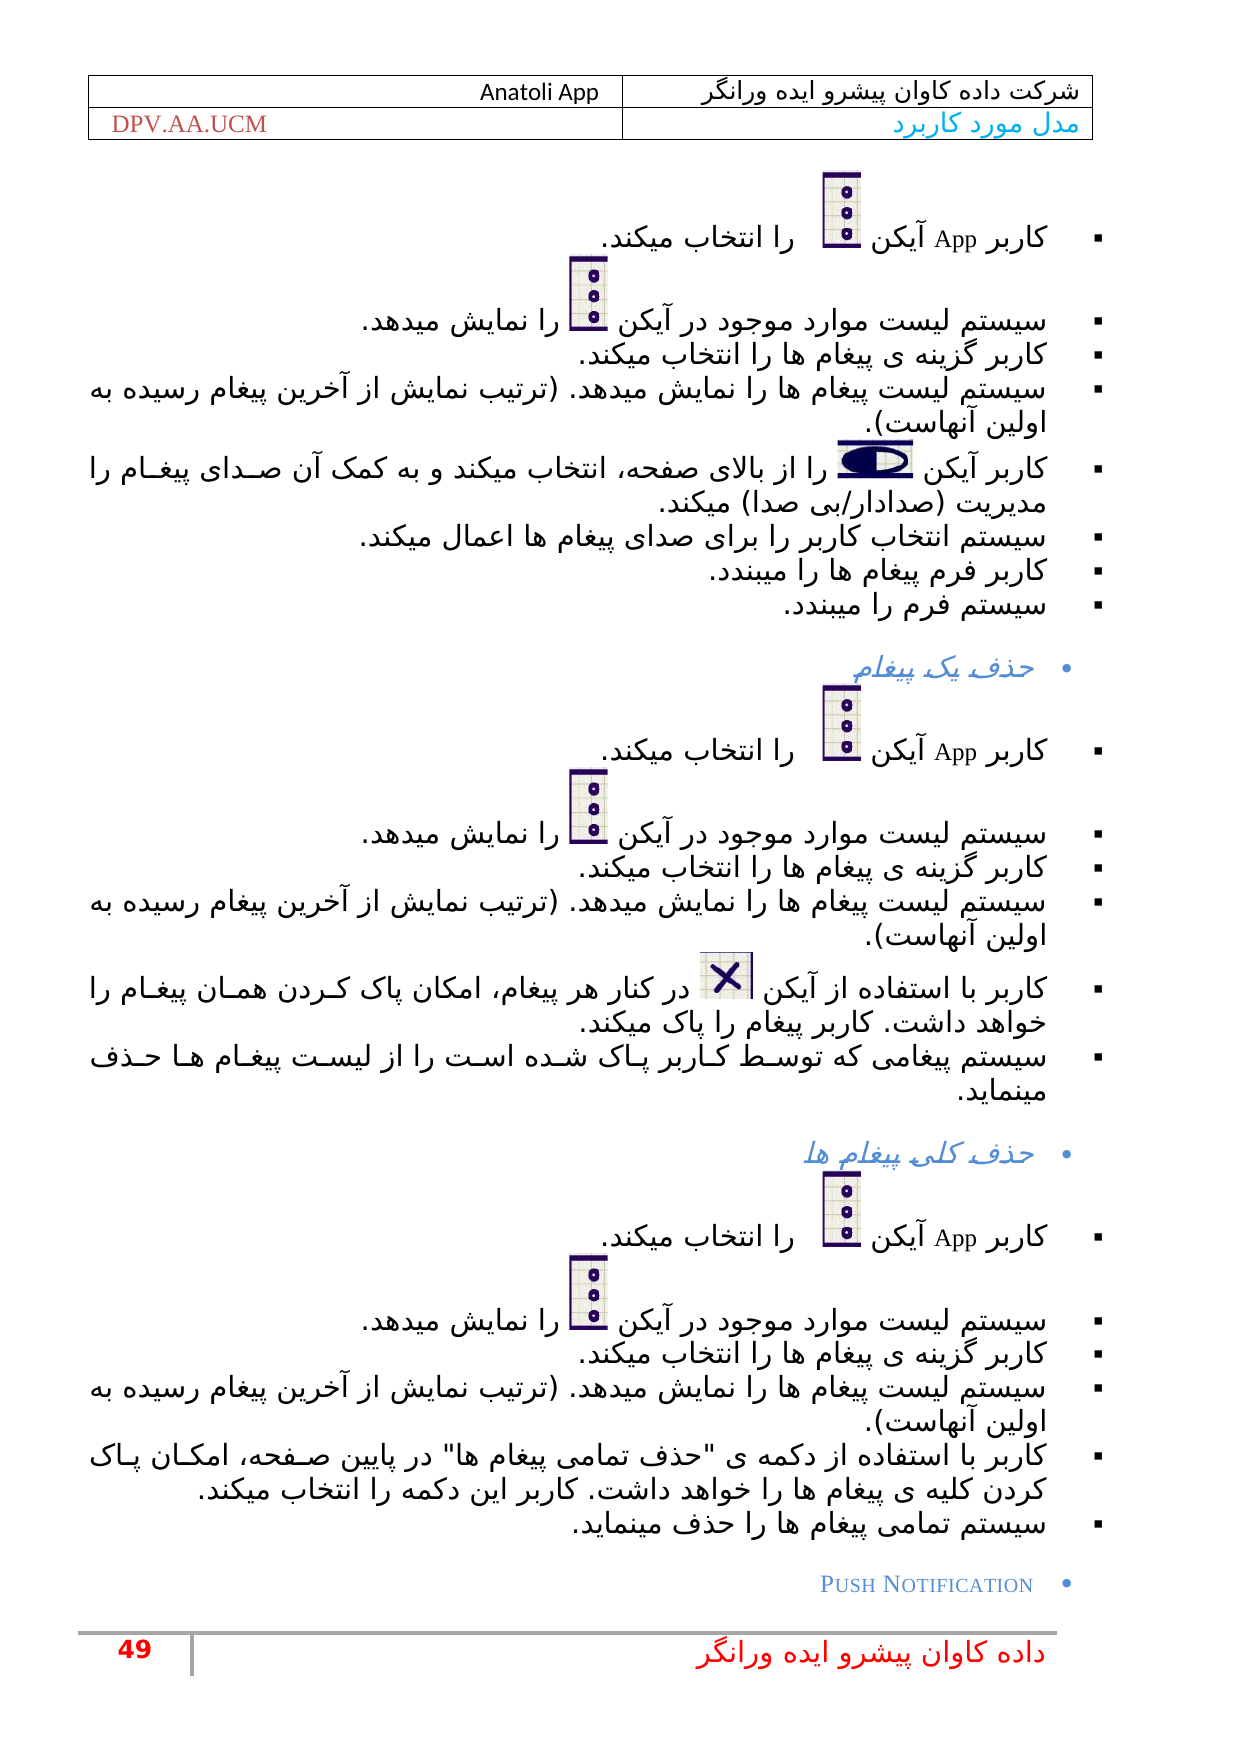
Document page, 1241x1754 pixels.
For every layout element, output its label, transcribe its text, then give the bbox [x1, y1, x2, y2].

list سیستم پیغامی که توسط کاربر پاک شده است را از لیست پیغام ها حذف مینماید. [89, 1039, 1092, 1107]
picture [822, 1170, 861, 1247]
list سیستم لیست پیغام ها را نمایش میدهد. (ترتیب نمایش از آخرین پیغام رسیده به اولین آنهاست). [89, 372, 1092, 439]
subtitle حذف کلی پیغام ها [89, 1136, 1063, 1170]
list سیستم انتخاب کاربر را برای صدای پیغام ها اعمال میکند. [89, 519, 1092, 553]
list كاربر App آیکن را انتخاب میکند. [89, 1170, 1092, 1253]
list سیستم لیست موارد موجود در آیکن را نمایش میدهد. [89, 767, 1092, 851]
list سیستم لیست موارد موجود در آیکن را نمایش میدهد. [89, 254, 1092, 338]
picture [569, 767, 608, 844]
list کاربر گزینه ی پیغام ها را انتخاب میکند. [89, 851, 1092, 885]
list سیستم لیست پیغام ها را نمایش میدهد. (ترتیب نمایش از آخرین پیغام رسیده به اولین آنهاست). [89, 1371, 1092, 1439]
picture [837, 439, 914, 479]
list کاربر با استفاده از آیکن در کنار هر پیغام، امکان پاک کردن همان پیغام را خواهد داشت. کاربر پیغام را پاک میکند. [89, 953, 1092, 1039]
picture [569, 1253, 608, 1330]
picture [569, 254, 608, 331]
list کاربر فرم پیغام ها را میبندد. [89, 553, 1092, 587]
picture [822, 170, 861, 248]
list سیستم لیست موارد موجود در آیکن را نمایش میدهد. [89, 1253, 1092, 1337]
picture [699, 952, 753, 999]
list سیستم لیست پیغام ها را نمایش میدهد. (ترتیب نمایش از آخرین پیغام رسیده به اولین آنهاست). [89, 885, 1092, 953]
picture [822, 683, 861, 761]
list کاربر با استفاده از دکمه ی "حذف تمامی پیغام ها" در پایین صفحه، امکان پاک کردن کلیه ی پیغام ها را خواهد داشت. کاربر این دکمه را انتخاب میکند. [89, 1439, 1092, 1507]
subtitle حذف یک پیغام [89, 650, 1063, 684]
list كاربر App آیکن را انتخاب میکند. [89, 684, 1092, 767]
list کاربر گزینه ی پیغام ها را انتخاب میکند. [89, 338, 1092, 372]
list کاربر آیکن را از بالای صفحه، انتخاب میکند و به کمک آن صدای پیغام را مدیریت (صدادار/بی صدا) میکند. [89, 439, 1092, 519]
list سیستم فرم را میبندد. [89, 587, 1092, 621]
list کاربر گزینه ی پیغام ها را انتخاب میکند. [89, 1337, 1092, 1371]
subtitle Push Notification [89, 1569, 1063, 1598]
list سیستم تمامی پیغام ها را حذف مینماید. [89, 1507, 1092, 1541]
list كاربر App آیکن را انتخاب میکند. [89, 171, 1092, 254]
